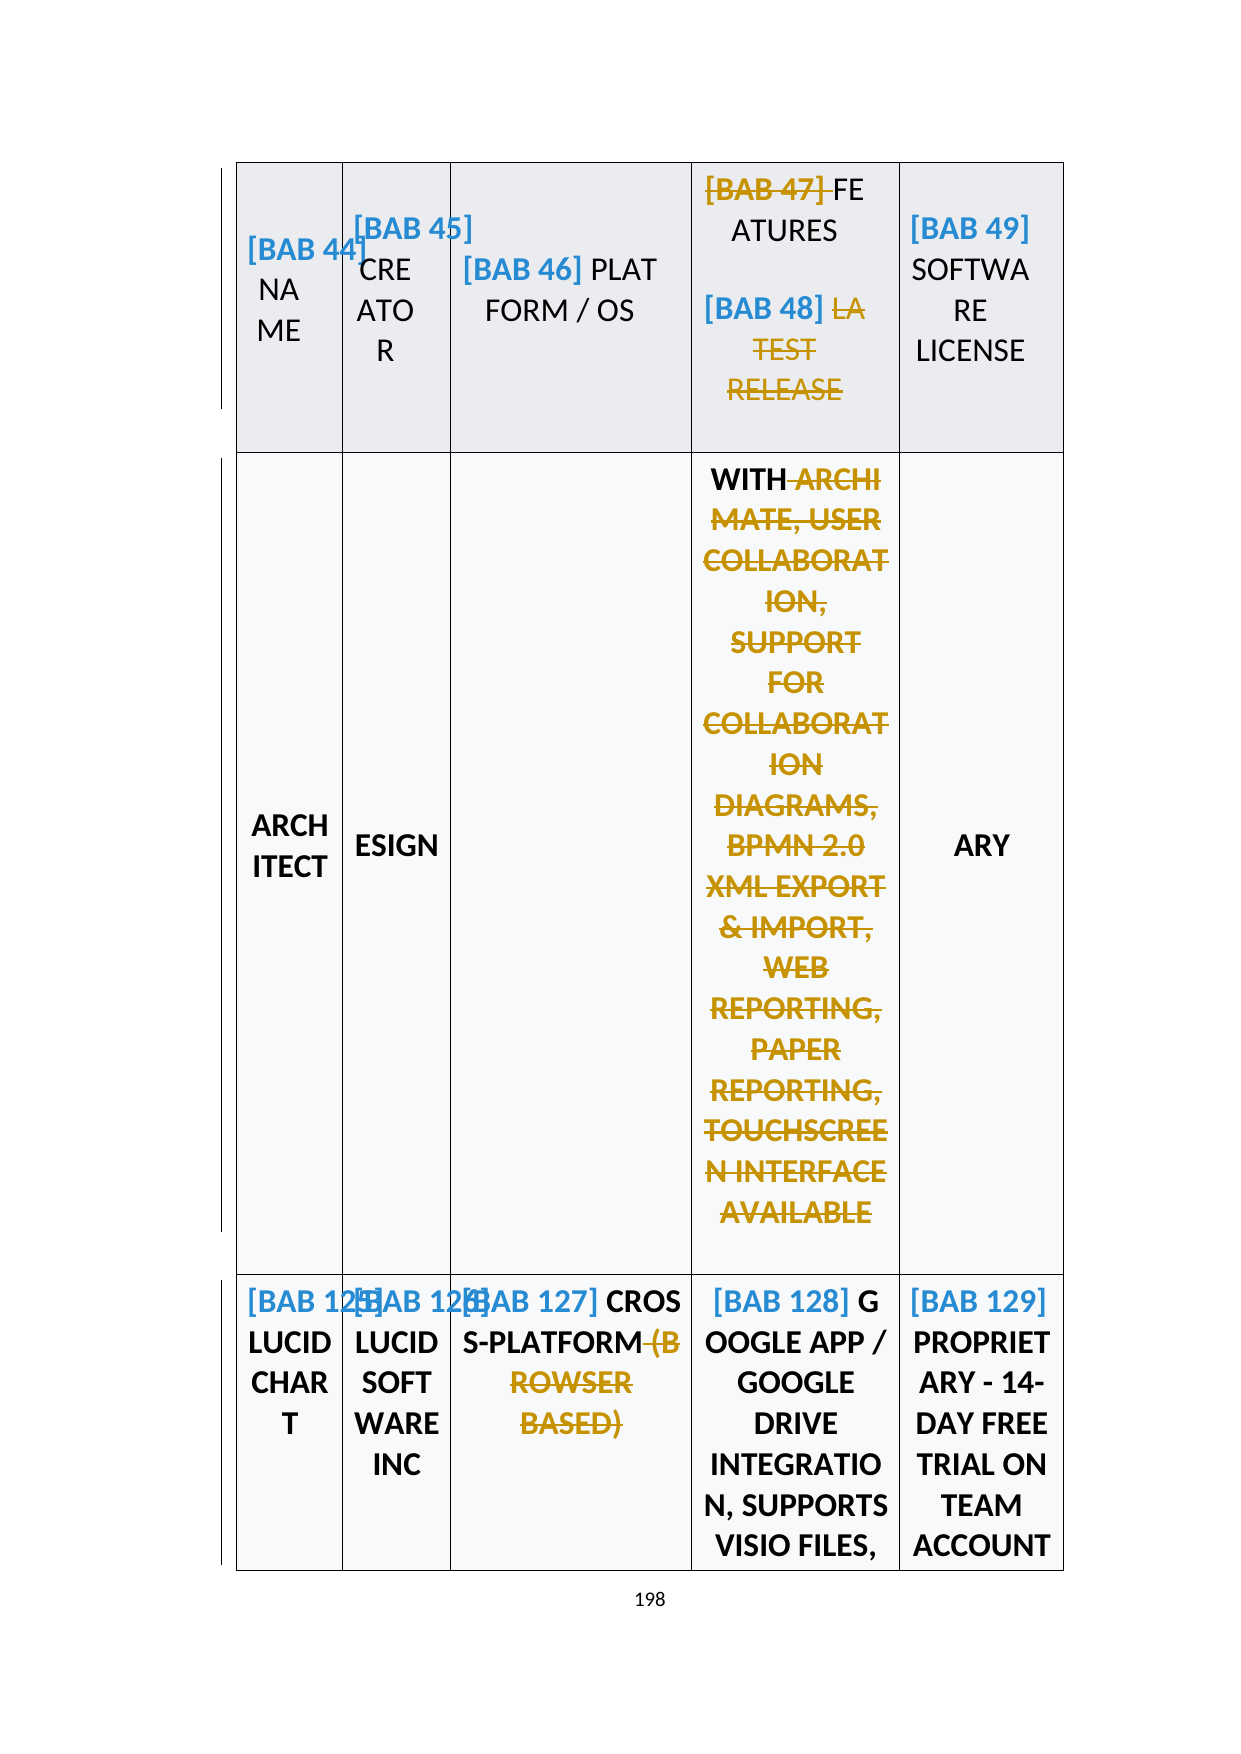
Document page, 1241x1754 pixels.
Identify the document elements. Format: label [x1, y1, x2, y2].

table_header [900, 163, 1063, 452]
table_cell [451, 1275, 691, 1570]
table_cell [343, 1275, 450, 1570]
table_cell [692, 453, 899, 1274]
table_cell [237, 1275, 342, 1570]
table_cell [900, 453, 1063, 1274]
table_cell [237, 453, 342, 1274]
table_header [692, 163, 899, 452]
table_cell [343, 453, 450, 1274]
table_header [237, 163, 342, 452]
table_header [451, 163, 691, 452]
table_cell [692, 1275, 899, 1570]
table_header [343, 163, 450, 452]
table_cell [451, 453, 691, 1274]
table_cell [900, 1275, 1063, 1570]
